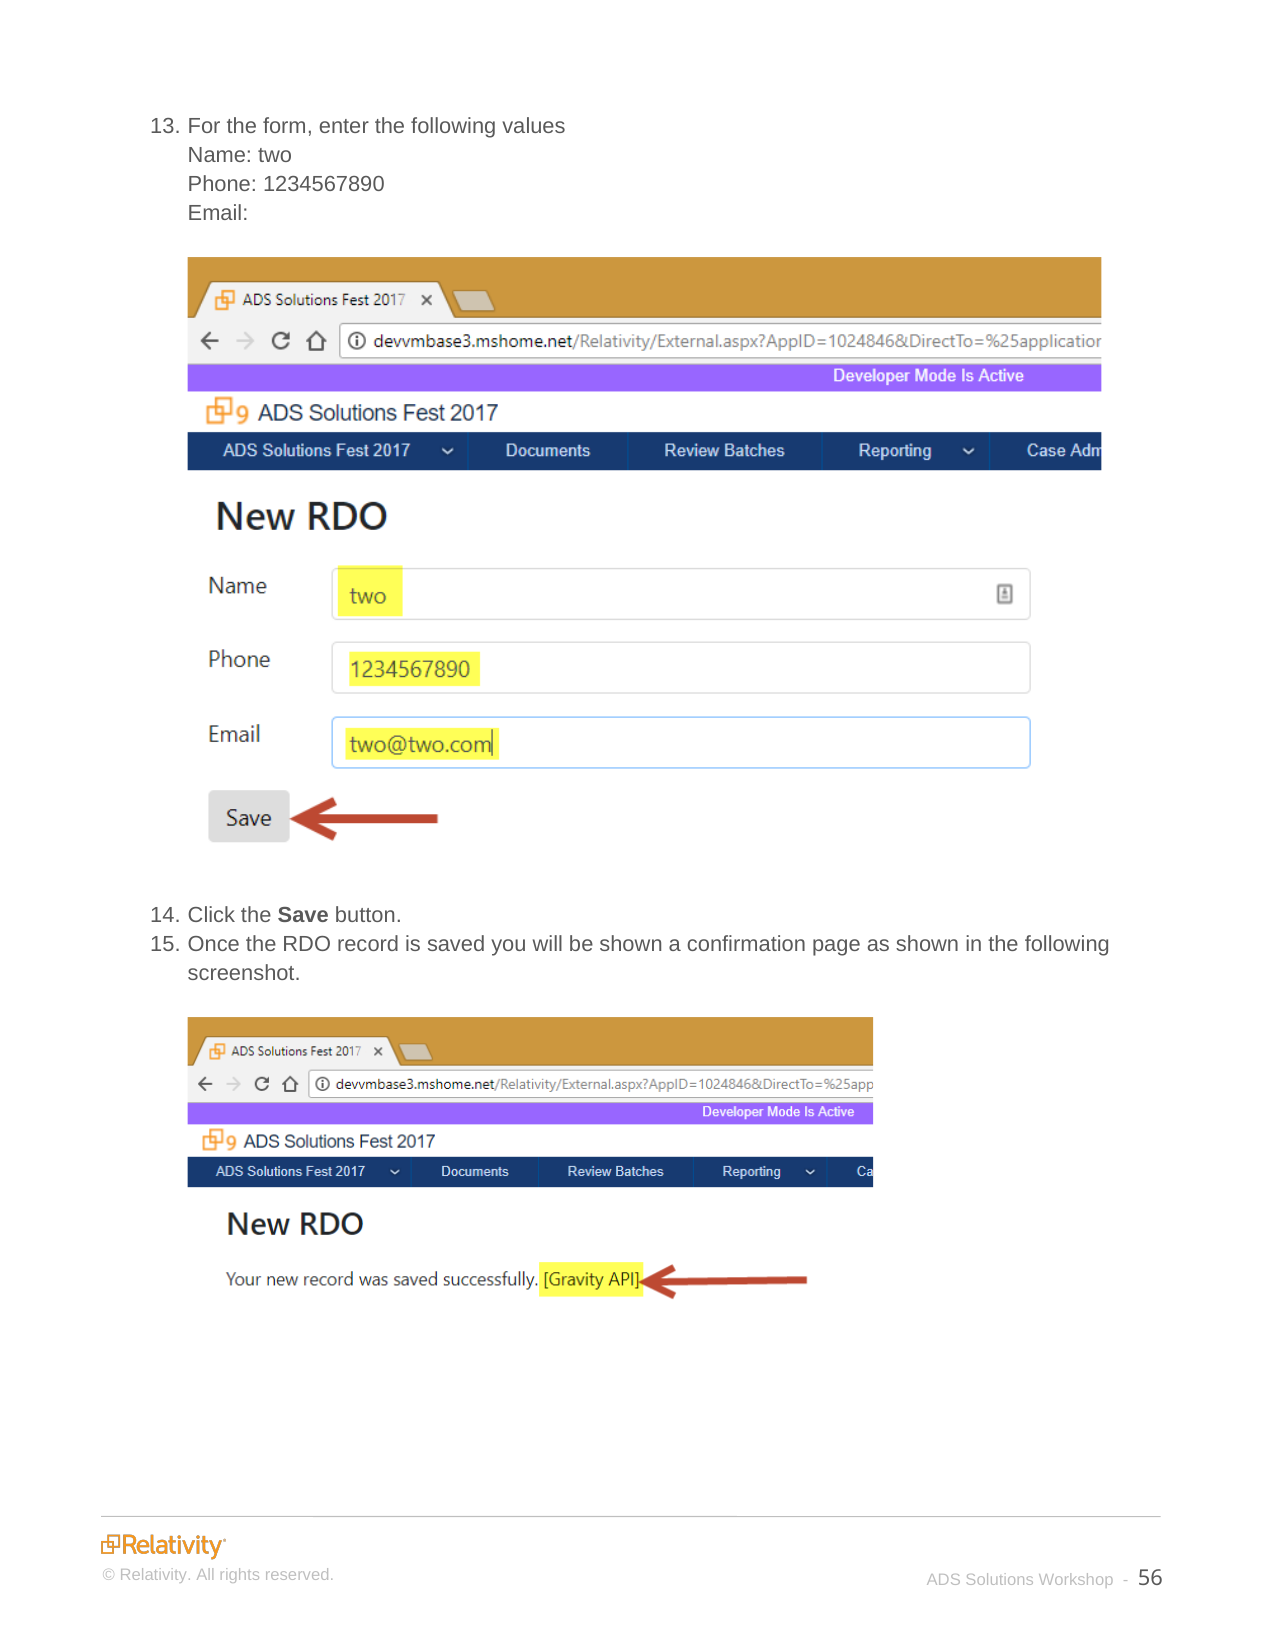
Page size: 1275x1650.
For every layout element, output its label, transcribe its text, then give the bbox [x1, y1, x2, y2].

list Email: two@two.com [187, 199, 1162, 224]
list Click the Save button. [150, 902, 1162, 927]
list Name: two [187, 141, 1162, 167]
picture [187, 1017, 874, 1329]
list For the form, enter the following values [150, 112, 1162, 138]
list Phone: 1234567890 [187, 170, 1162, 196]
picture [187, 257, 1102, 869]
picture [100, 1534, 227, 1560]
list Once the RDO record is saved you will be shown a confirmation page as shown in the following screenshot. [150, 931, 1162, 985]
